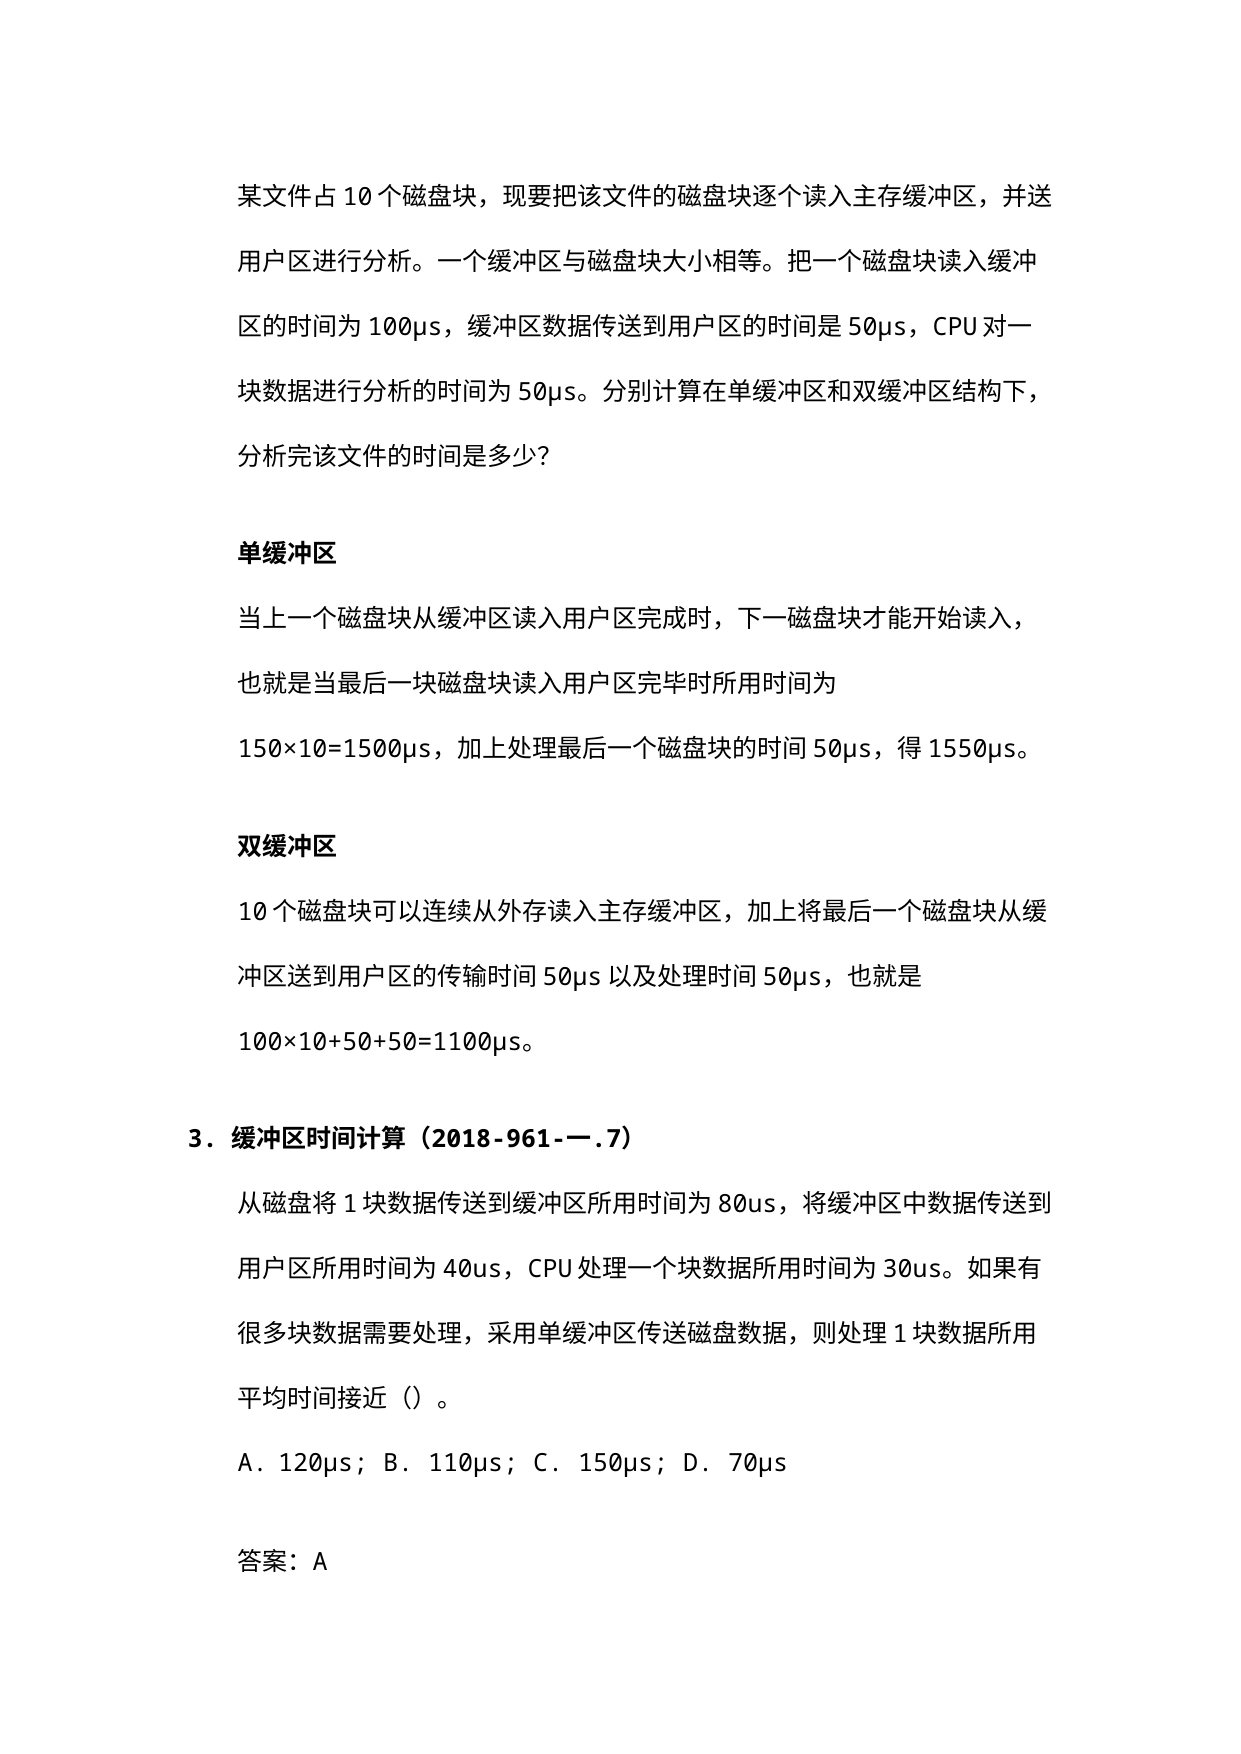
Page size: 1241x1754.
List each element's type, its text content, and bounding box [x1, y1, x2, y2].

list 120μs; B. 110μs; C. 150μs; D. 70μs [237, 1429, 1053, 1494]
text 单缓冲区 [237, 519, 1053, 584]
list 缓冲区时间计算（2018-961-一.7） [187, 1104, 1053, 1169]
text 10个磁盘块可以连续从外存读入主存缓冲区，加上将最后一个磁盘块从缓冲区送到用户区的传输时间50μs以及处理时间50μs，也就是100×10+50+50=1100μs。 [237, 877, 1053, 1072]
text 从磁盘将1块数据传送到缓冲区所用时间为80us，将缓冲区中数据传送到用户区所用时间为40us，CPU处理一个块数据所用时间为30us。如果有很多块数据需要处理，采用单缓冲区传送磁盘数据，则处理1块数据所用平均时间接近（）。 [237, 1169, 1053, 1429]
text 当上一个磁盘块从缓冲区读入用户区完成时，下一磁盘块才能开始读入，也就是当最后一块磁盘块读入用户区完毕时所用时间为150×10=1500μs，加上处理最后一个磁盘块的时间50μs，得1550μs。 [237, 584, 1053, 779]
text 某文件占10个磁盘块，现要把该文件的磁盘块逐个读入主存缓冲区，并送用户区进行分析。一个缓冲区与磁盘块大小相等。把一个磁盘块读入缓冲区的时间为100μs，缓冲区数据传送到用户区的时间是50μs，CPU对一块数据进行分析的时间为50μs。分别计算在单缓冲区和双缓冲区结构下，分析完该文件的时间是多少？ [237, 162, 1053, 487]
text 双缓冲区 [237, 812, 1053, 877]
text 答案：A [237, 1527, 1053, 1592]
